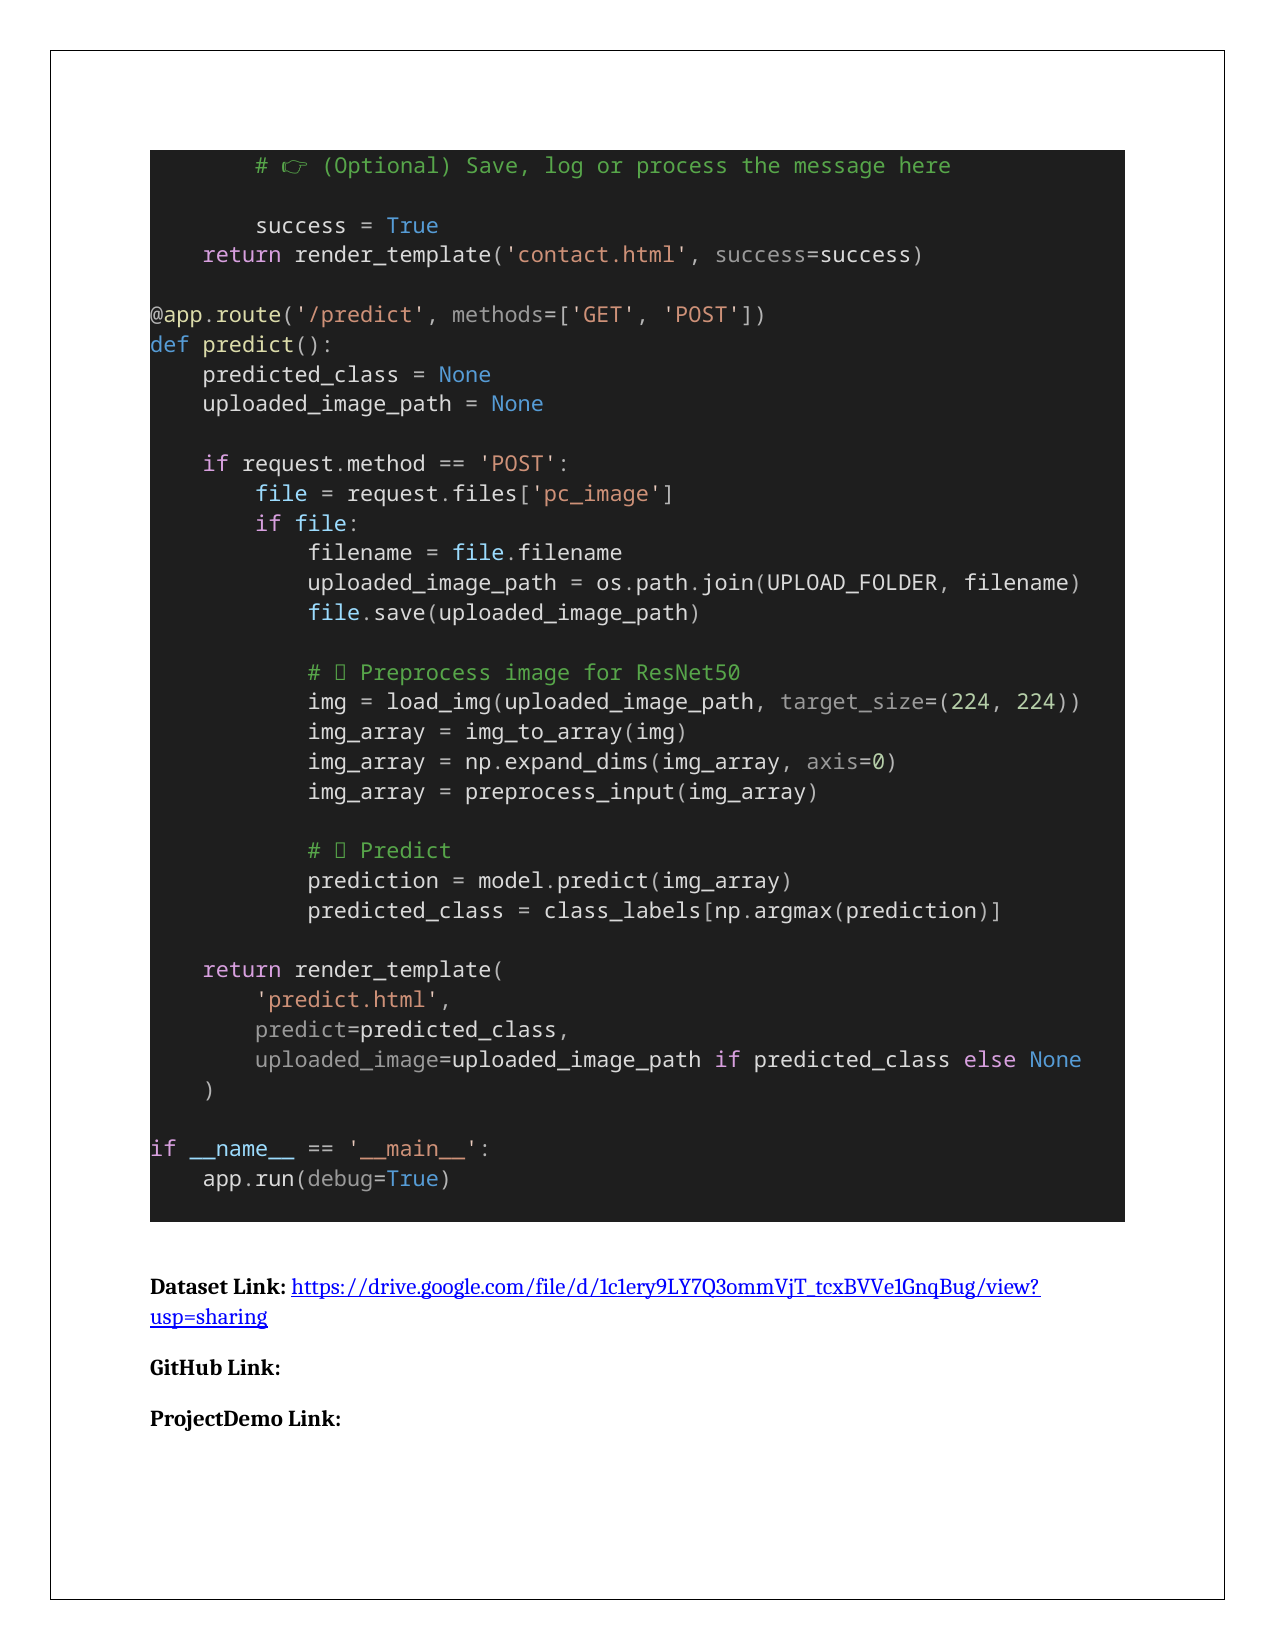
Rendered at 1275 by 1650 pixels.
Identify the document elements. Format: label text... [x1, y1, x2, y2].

text return render_template( [150, 954, 1125, 984]
text # 👉 (Optional) Save, log or process the message here [150, 150, 1125, 180]
text @app.route('/predict', methods=['GET', 'POST']) [150, 299, 1125, 329]
text img_array = np.expand_dims(img_array, axis=0) [150, 746, 1125, 776]
text uploaded_image_path = None [150, 388, 1125, 418]
text # ✅ Predict [150, 835, 1125, 865]
text if __name__ == '__main__': [150, 1133, 1125, 1163]
text return render_template('contact.html', success=success) [150, 239, 1125, 269]
text predicted_class = class_labels[np.argmax(prediction)] [150, 895, 1125, 924]
text # ✅ Preprocess image for ResNet50 [150, 656, 1125, 686]
text Dataset Link: https://drive.google.com/file/d/1c1ery9LY7Q3ommVjT_tcxBVVe1GnqBug/view?usp=sharing [150, 1273, 1125, 1330]
text 'predict.html', [150, 984, 1125, 1014]
text predict=predicted_class, [150, 1014, 1125, 1044]
text def predict(): [150, 329, 1125, 358]
text uploaded_image_path = os.path.join(UPLOAD_FOLDER, filename) [150, 567, 1125, 597]
text uploaded_image=uploaded_image_path if predicted_class else None [150, 1044, 1125, 1073]
text img = load_img(uploaded_image_path, target_size=(224, 224)) [150, 686, 1125, 716]
text ) [150, 1073, 1125, 1103]
text GitHub Link: [150, 1355, 1125, 1381]
text img_array = img_to_array(img) [150, 716, 1125, 746]
text filename = file.filename [150, 537, 1125, 567]
text if file: [150, 507, 1125, 537]
text file = request.files['pc_image'] [150, 478, 1125, 507]
text prediction = model.predict(img_array) [150, 865, 1125, 895]
text img_array = preprocess_input(img_array) [150, 776, 1125, 805]
text if request.method == 'POST': [150, 448, 1125, 478]
text ProjectDemo Link: [150, 1406, 1125, 1432]
text success = True [150, 209, 1125, 239]
text app.run(debug=True) [150, 1163, 1125, 1193]
text predicted_class = None [150, 358, 1125, 388]
text file.save(uploaded_image_path) [150, 597, 1125, 627]
